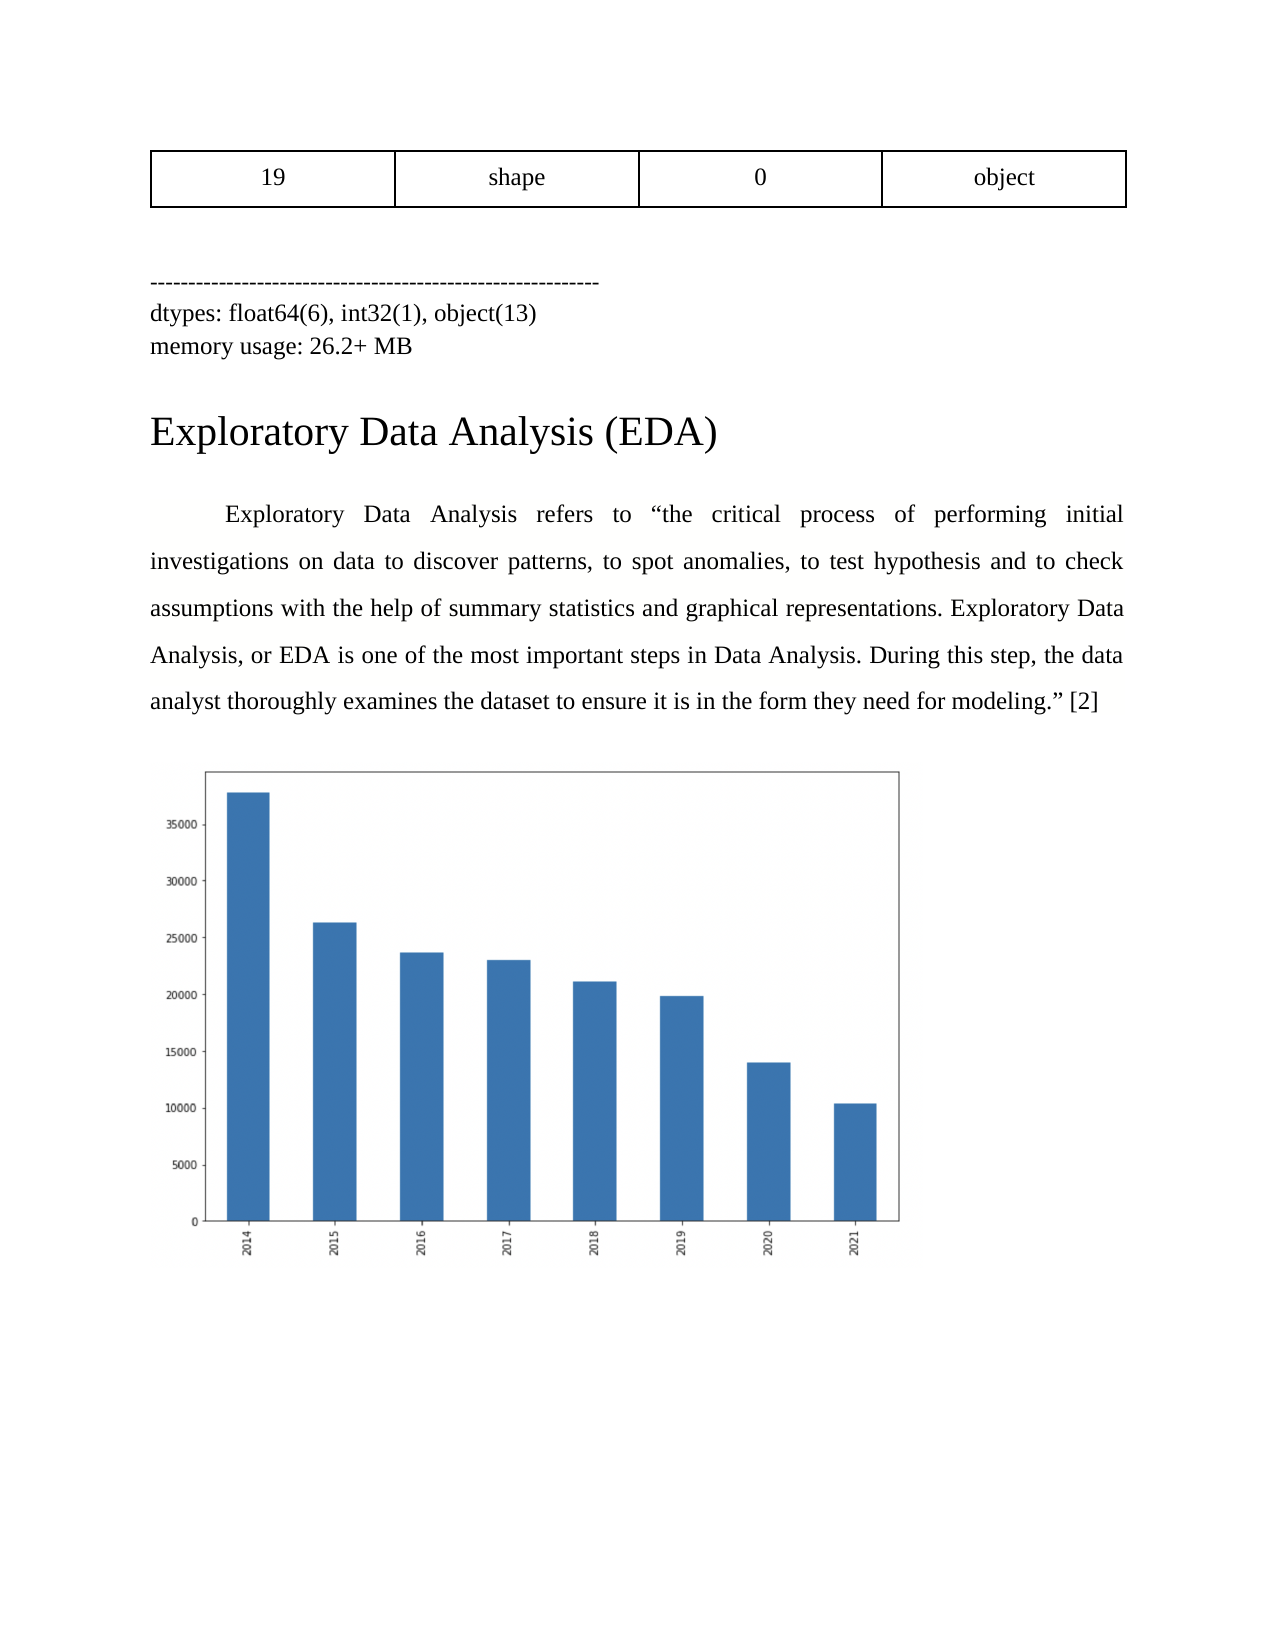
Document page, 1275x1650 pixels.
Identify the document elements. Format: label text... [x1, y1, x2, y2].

text ----------------------------------------------------------- [150, 268, 1125, 294]
table_cell object [883, 152, 1125, 206]
text dtypes: float64(6), int32(1), object(13) [150, 298, 1125, 327]
picture [150, 762, 924, 1268]
text Exploratory Data Analysis refers to “the critical process of performing initial investigations on data to discover patterns, to spot anomalies, to test hypothesis and to check assumptions with the help of summary statistics and graphical representations. Exploratory Data Analysis, or EDA is one of the most important steps in Data Analysis. During this step, the data analyst thoroughly examines the dataset to ensure it is in the form they need for modeling.” [2] [150, 499, 1125, 715]
text memory usage: 26.2+ MB [150, 331, 1125, 360]
table_cell 0 [640, 152, 881, 206]
table_cell 19 [152, 152, 394, 206]
subtitle Exploratory Data Analysis (EDA) [150, 406, 1125, 454]
table_cell shape [396, 152, 638, 206]
